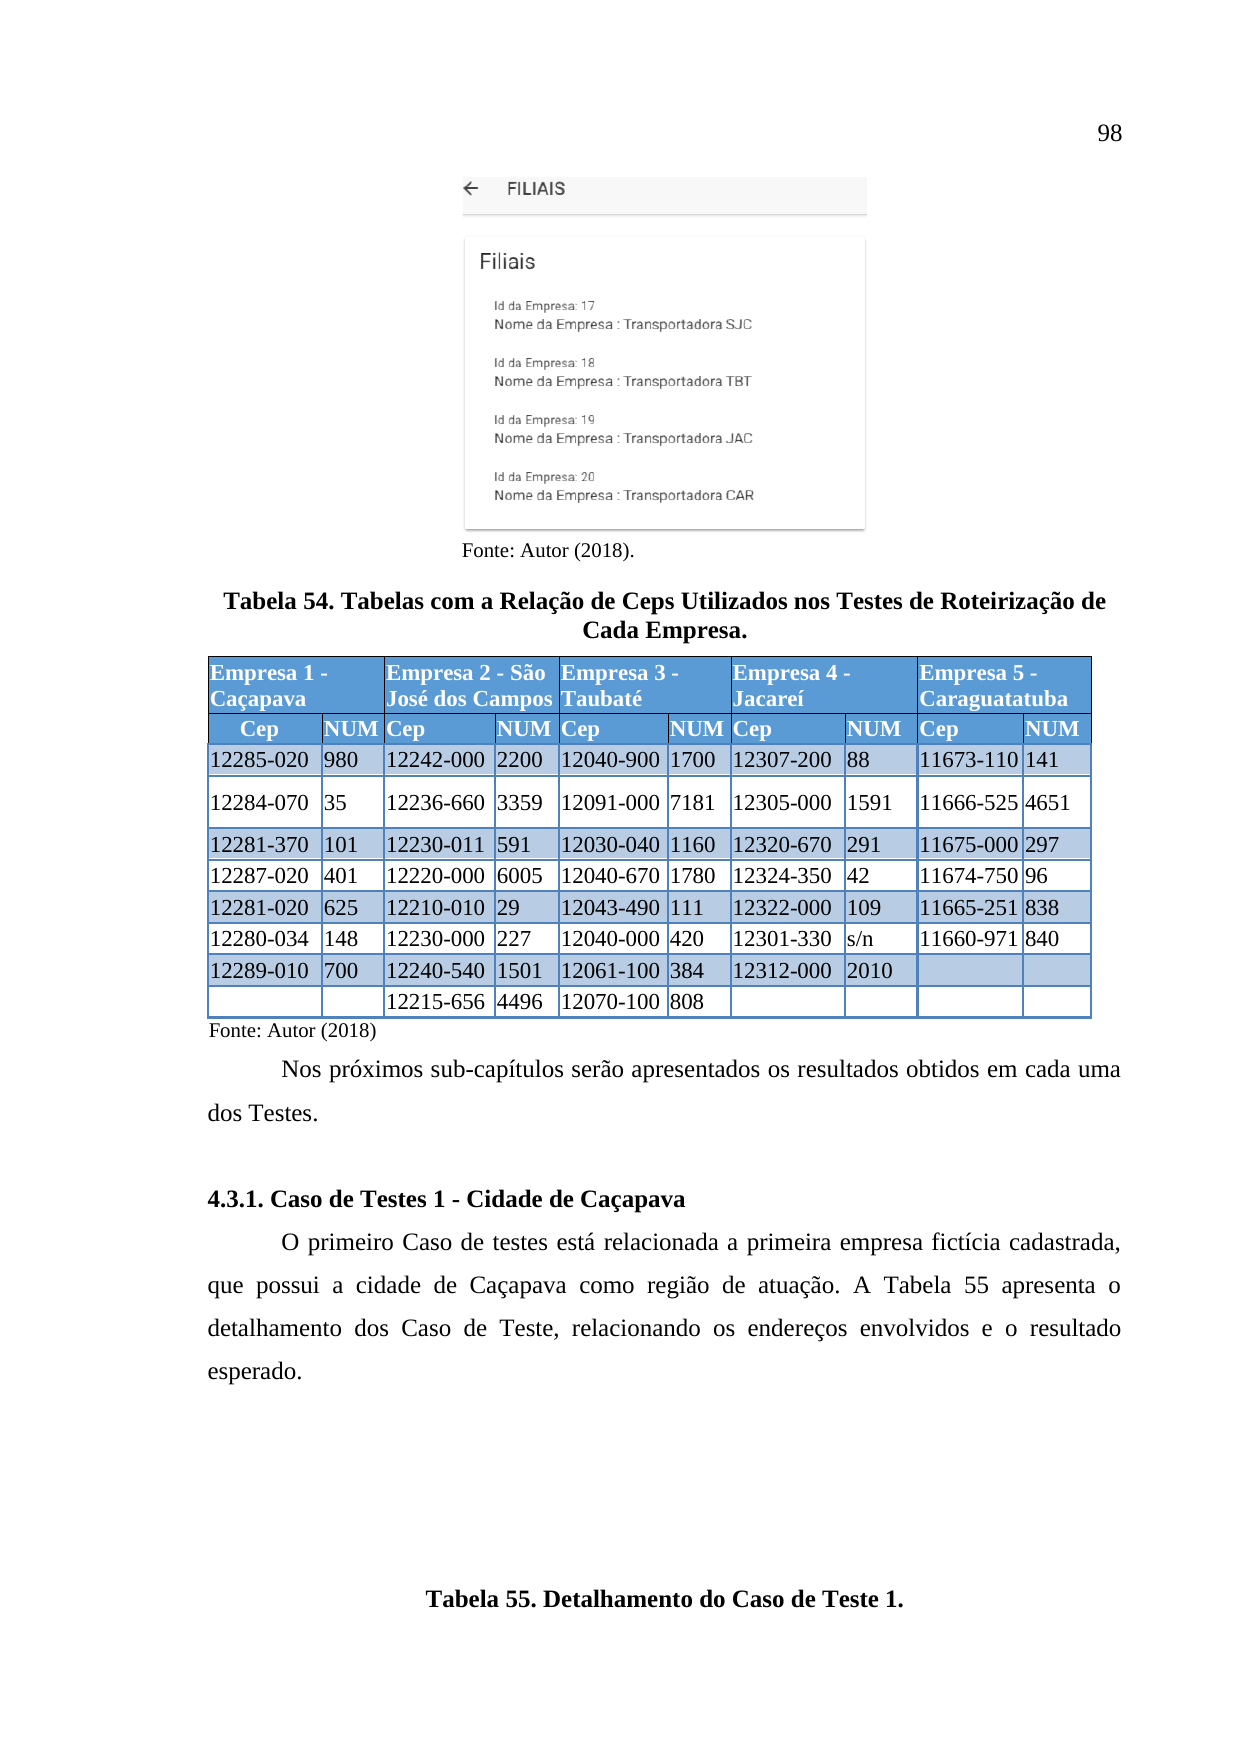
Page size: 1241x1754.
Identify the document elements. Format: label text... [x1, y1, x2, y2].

table_cell 2010 [846, 955, 916, 985]
table_cell 12281-370 [209, 829, 321, 858]
table_cell 6005 [496, 861, 558, 890]
table_cell 12322-000 [732, 892, 844, 922]
table_cell 12280-034 [209, 924, 321, 953]
table_cell 12307-200 [732, 745, 844, 774]
text Fonte: Autor (2018). [207, 537, 1122, 562]
table_cell 35 [323, 777, 383, 827]
table_cell Cep [209, 714, 322, 743]
table_cell 7181 [669, 777, 730, 827]
table_cell 12285-020 [209, 745, 321, 774]
table_cell 12312-000 [732, 955, 844, 985]
table_cell 12305-000 [732, 777, 844, 827]
table_header Empresa 3 - Taubaté [560, 657, 731, 713]
table_cell 12281-020 [209, 892, 321, 922]
table_cell 111 [669, 892, 730, 922]
table_cell 12040-000 [560, 924, 667, 953]
table_cell s/n [846, 924, 916, 953]
table_cell 11674-750 [919, 861, 1022, 890]
table_cell 384 [669, 955, 730, 985]
table_cell 12040-670 [560, 861, 667, 890]
table_cell 29 [496, 892, 558, 922]
table_cell 11665-251 [919, 892, 1022, 922]
table_cell 12230-011 [385, 829, 494, 858]
table_cell Cep [385, 714, 495, 743]
table_cell 12043-490 [560, 892, 667, 922]
table_cell 420 [669, 924, 730, 953]
table_cell [1024, 987, 1090, 1016]
table_cell 12324-350 [732, 861, 844, 890]
table_cell 1780 [669, 861, 730, 890]
table_cell 12236-660 [385, 777, 494, 827]
table_cell [732, 987, 844, 1016]
table_cell 625 [323, 892, 383, 922]
table_cell NUM [496, 714, 559, 743]
table_cell 12240-540 [385, 955, 494, 985]
table_cell Cep [918, 714, 1023, 743]
table_cell 12301-330 [732, 924, 844, 953]
table_cell 11660-971 [919, 924, 1022, 953]
table_cell 11673-110 [919, 745, 1022, 774]
table_header Empresa 5 - Caraguatatuba [918, 657, 1091, 713]
table_cell 12210-010 [385, 892, 494, 922]
table_cell [846, 987, 916, 1016]
table_cell 12230-000 [385, 924, 494, 953]
table_cell 12289-010 [209, 955, 321, 985]
table_cell [919, 987, 1022, 1016]
table_header Empresa 4 - Jacareí [732, 657, 917, 713]
table_cell NUM [846, 714, 917, 743]
table_cell 2200 [496, 745, 558, 774]
picture [462, 177, 867, 538]
table_cell 1591 [846, 777, 916, 827]
table_cell NUM [669, 714, 731, 743]
table_cell 101 [323, 829, 383, 858]
table_cell 11675-000 [919, 829, 1022, 858]
table_cell 12215-656 [385, 987, 494, 1016]
text O primeiro Caso de testes está relacionada a primeira empresa fictícia cadastrada, que possui a cidade de Caçapava como região de atuação. A Tabela 55 apresenta o detalhamento dos Caso de Teste, relacionando os endereços envolvidos e o resultado esperado. [207, 1227, 1122, 1385]
table_cell 297 [1024, 829, 1090, 858]
table_cell 980 [323, 745, 383, 774]
table_cell 808 [669, 987, 730, 1016]
table_cell [919, 955, 1022, 985]
table_cell 148 [323, 924, 383, 953]
table_cell 591 [496, 829, 558, 858]
table_cell 141 [1024, 745, 1090, 774]
table_cell 109 [846, 892, 916, 922]
table_cell [1024, 955, 1090, 985]
table_cell Cep [732, 714, 845, 743]
table_cell 1501 [496, 955, 558, 985]
table_cell 1700 [669, 745, 730, 774]
table_cell 12091-000 [560, 777, 667, 827]
table_cell 12040-900 [560, 745, 667, 774]
table_cell 4651 [1024, 777, 1090, 827]
table_cell 12061-100 [560, 955, 667, 985]
table_cell 12284-070 [209, 777, 321, 827]
table_cell 840 [1024, 924, 1090, 953]
text Nos próximos sub-capítulos serão apresentados os resultados obtidos em cada uma dos Testes. [207, 1054, 1122, 1126]
table_cell 12070-100 [560, 987, 667, 1016]
table_header Empresa 2 - São José dos Campos [385, 657, 559, 713]
table_cell 401 [323, 861, 383, 890]
table_cell 96 [1024, 861, 1090, 890]
table_cell 227 [496, 924, 558, 953]
table_cell 12030-040 [560, 829, 667, 858]
table_cell NUM [1024, 714, 1091, 743]
table_cell 12320-670 [732, 829, 844, 858]
text Fonte: Autor (2018) [177, 1018, 1122, 1042]
text Tabela 55. Detalhamento do Caso de Teste 1. [207, 1584, 1122, 1613]
table_cell 1160 [669, 829, 730, 858]
table_cell 838 [1024, 892, 1090, 922]
table_cell 3359 [496, 777, 558, 827]
table_cell [209, 987, 321, 1016]
table_cell NUM [323, 714, 384, 743]
table_header Empresa 1 - Caçapava [209, 657, 384, 713]
table_cell 12220-000 [385, 861, 494, 890]
table_cell 4496 [496, 987, 558, 1016]
table_cell Cep [560, 714, 668, 743]
text Tabela 54. Tabelas com a Relação de Ceps Utilizados nos Testes de Roteirização de Cada Empresa. [207, 586, 1122, 643]
table_cell 291 [846, 829, 916, 858]
table_cell 700 [323, 955, 383, 985]
table_cell 11666-525 [919, 777, 1022, 827]
table_cell [323, 987, 383, 1016]
table_cell 88 [846, 745, 916, 774]
table_cell 12287-020 [209, 861, 321, 890]
subtitle Caso de Testes 1 - Cidade de Caçapava [207, 1184, 1122, 1213]
table_cell 42 [846, 861, 916, 890]
table_cell 12242-000 [385, 745, 494, 774]
